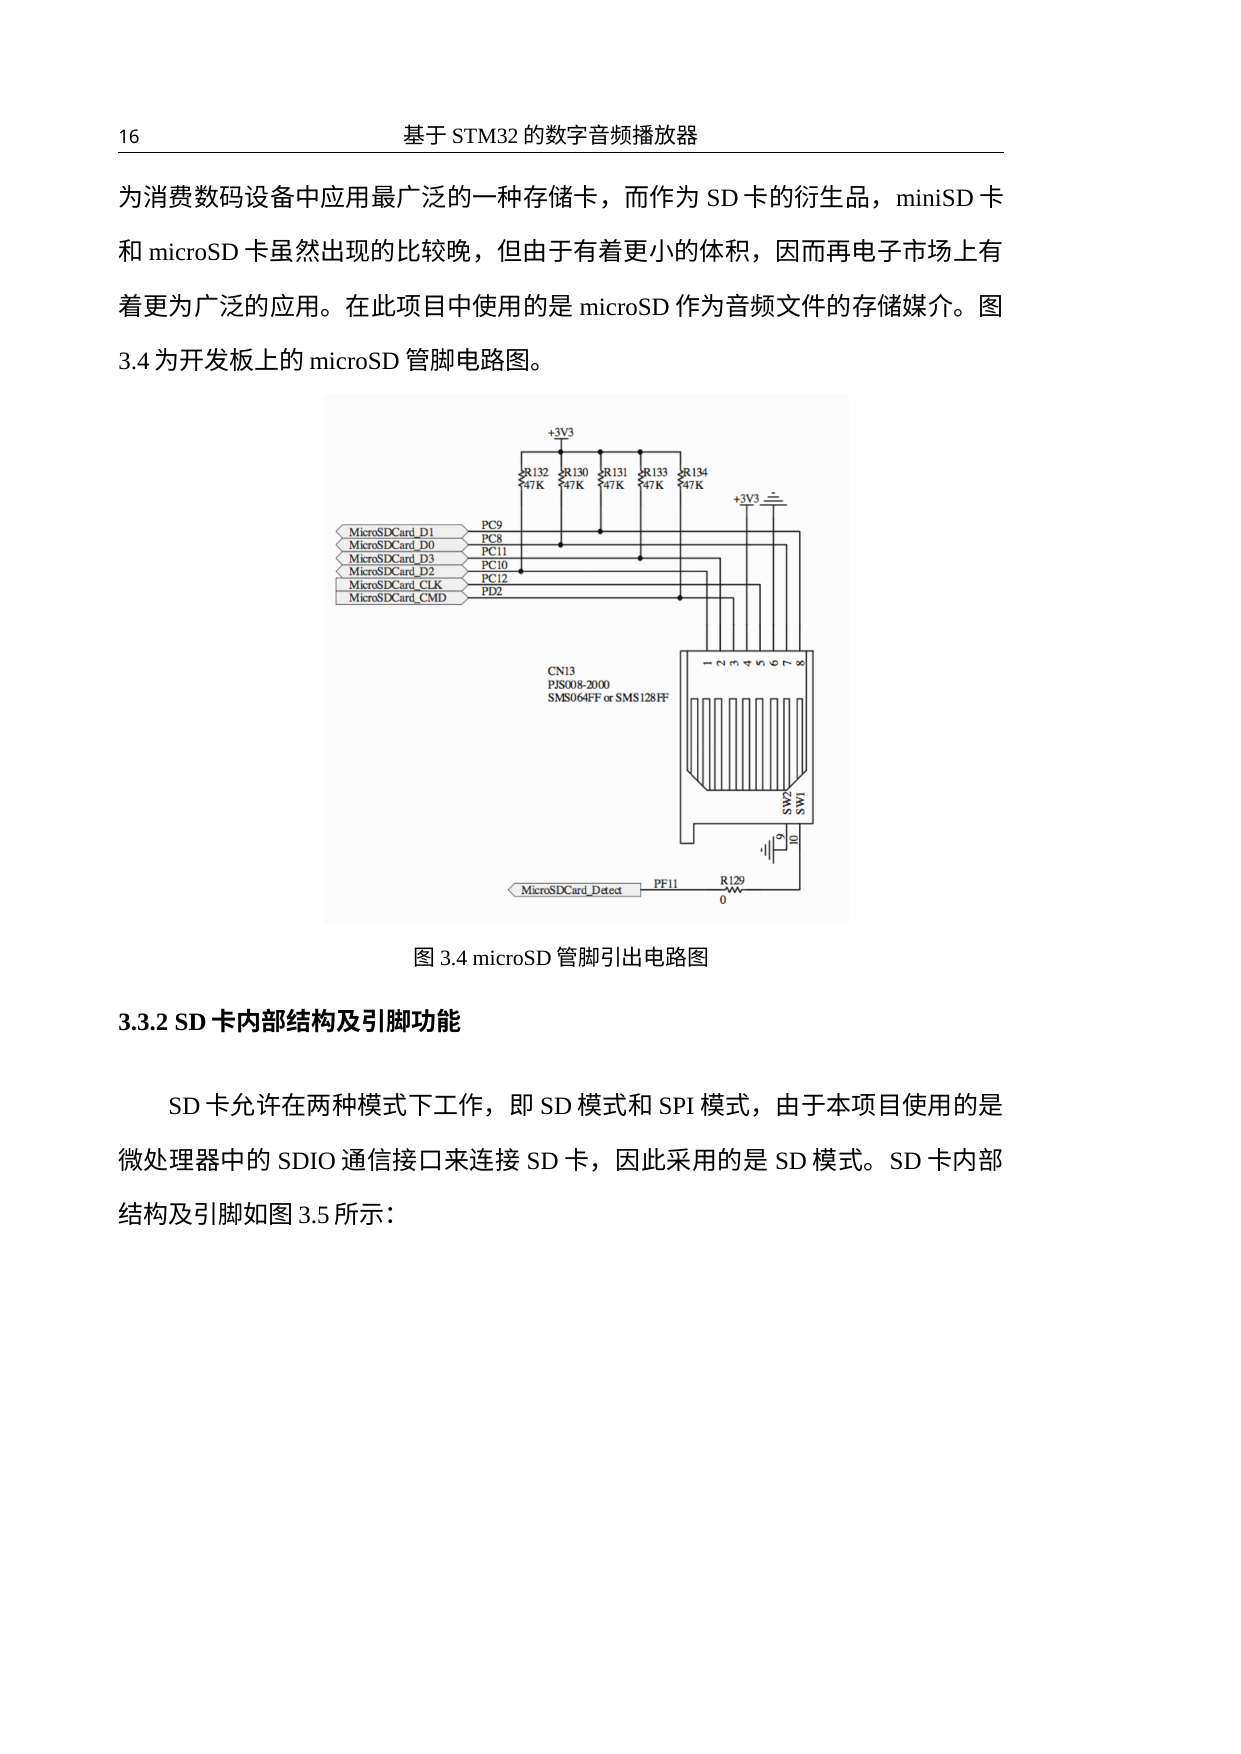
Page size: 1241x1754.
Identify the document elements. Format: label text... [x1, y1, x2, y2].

text 图 3.4 microSD管脚引出电路图 [118, 940, 1004, 972]
text SD卡允许在两种模式下工作，即SD模式和SPI模式，由于本项目使用的是微处理器中的SDIO通信接口来连接SD卡，因此采用的是SD模式。SD卡内部结构及引脚如图3.5所示： [118, 1086, 1004, 1231]
picture [323, 394, 849, 924]
subtitle 3.3.2 SD卡内部结构及引脚功能 [118, 1001, 1004, 1037]
